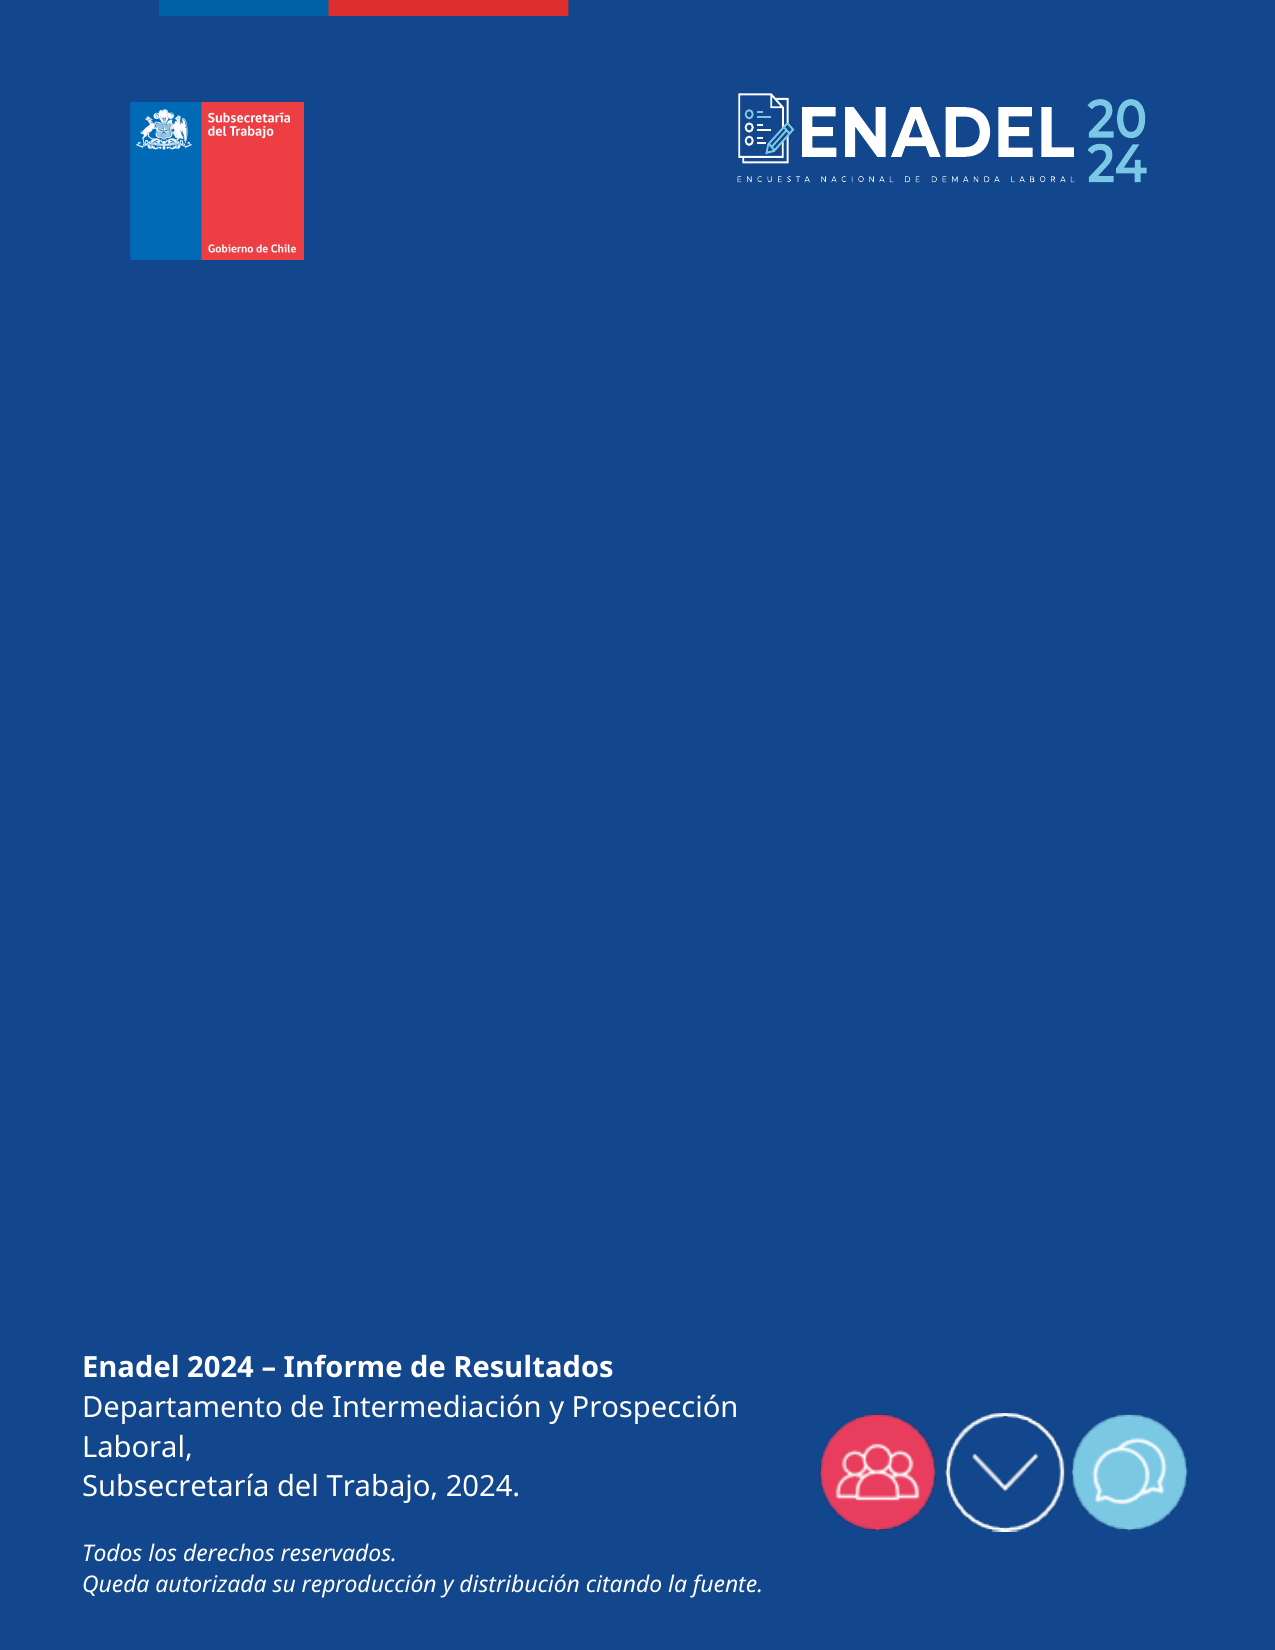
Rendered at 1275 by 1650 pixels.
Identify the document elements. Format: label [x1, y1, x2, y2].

picture [819, 1413, 1189, 1532]
picture [130, 102, 304, 260]
